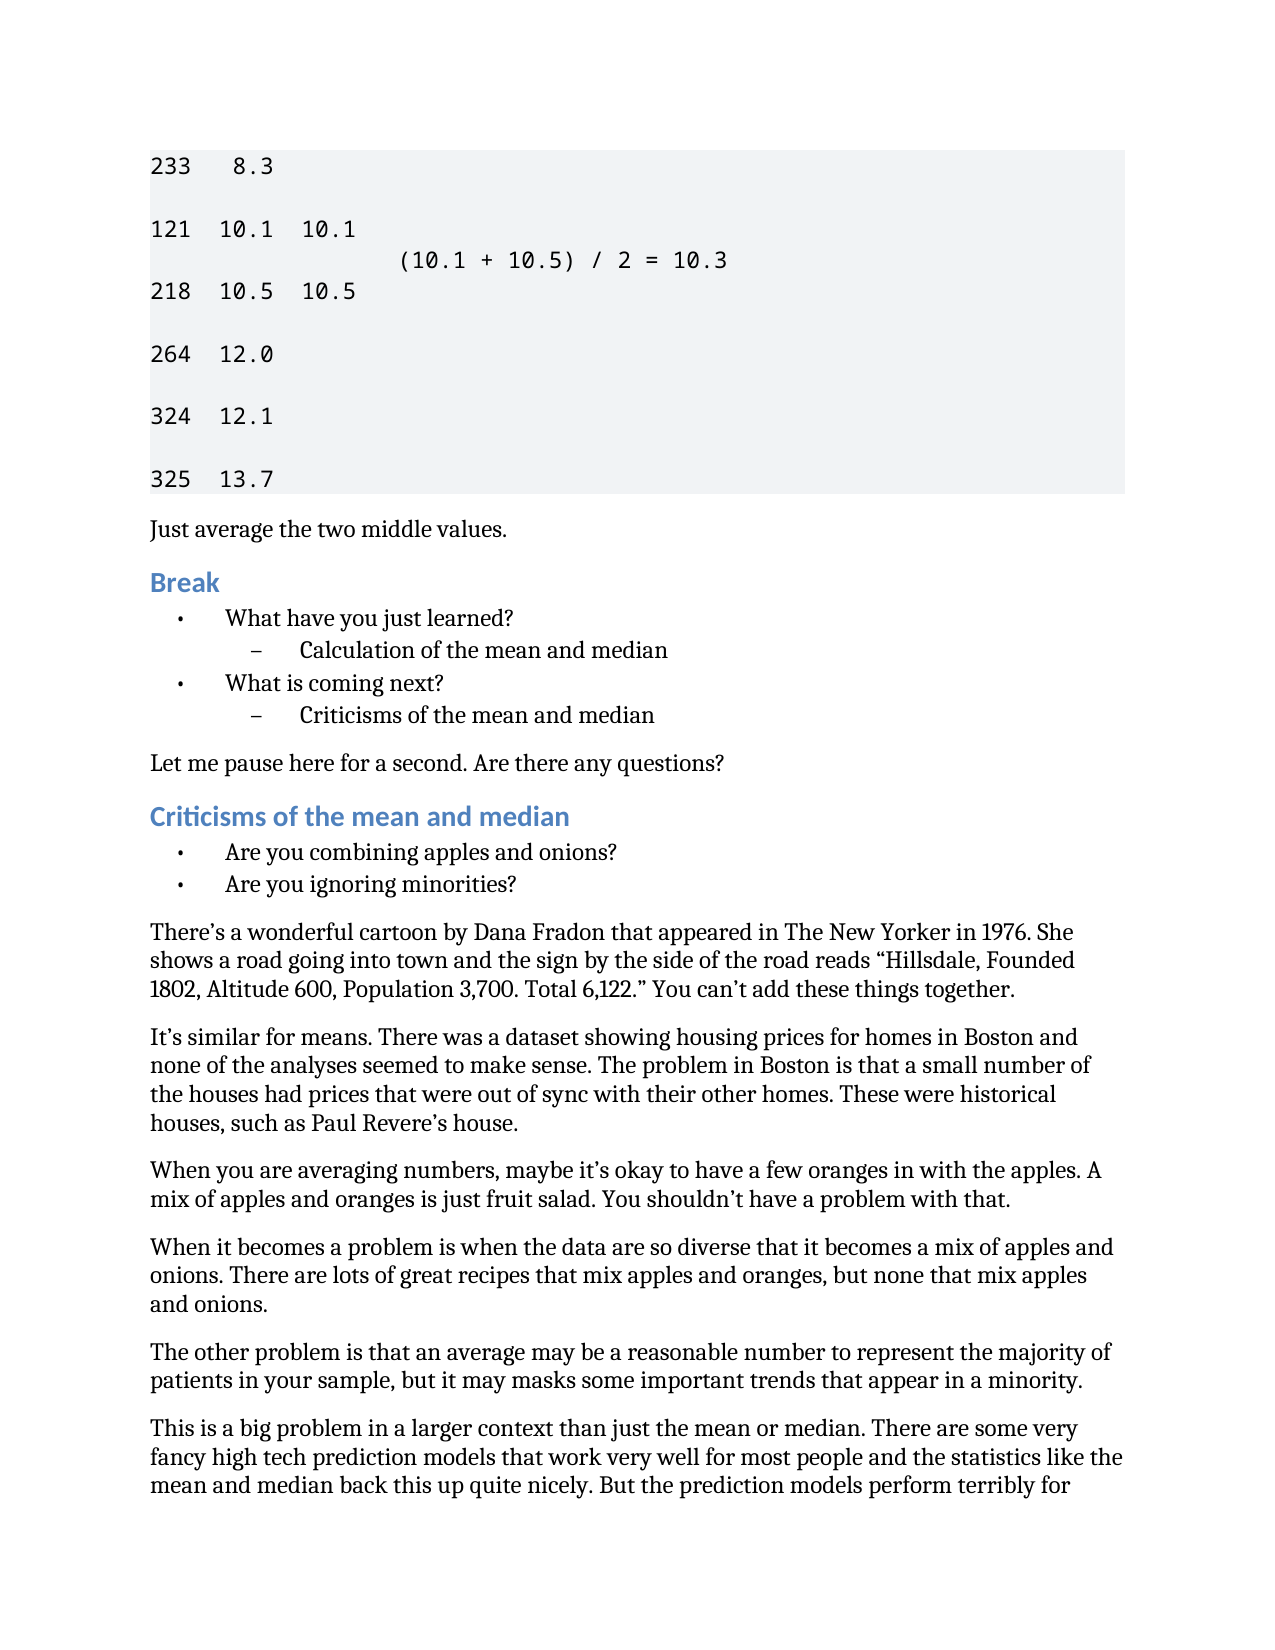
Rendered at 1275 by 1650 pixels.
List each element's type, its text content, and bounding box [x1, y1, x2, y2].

text When you are averaging numbers, maybe it’s okay to have a few oranges in with the apples. A mix of apples and oranges is just fruit salad. You shouldn’t have a problem with that. [150, 1156, 1125, 1214]
list Criticisms of the mean and median [250, 701, 1125, 730]
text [150, 1414, 1125, 1500]
subtitle Criticisms of the mean and median [150, 798, 1125, 834]
list Calculation of the mean and median [250, 636, 1125, 665]
list Are you ignoring minorities? [175, 870, 1125, 899]
text There’s a wonderful cartoon by Dana Fradon that appeared in The New Yorker in 1976. She shows a road going into town and the sign by the side of the road reads “Hillsdale, Founded 1802, Altitude 600, Population 3,700. Total 6,122.” You can’t add these things together. [150, 917, 1125, 1004]
list Are you combining apples and onions? [175, 837, 1125, 866]
text Let me pause here for a second. Are there any questions? [150, 748, 1125, 777]
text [150, 150, 1125, 494]
list What have you just learned? [175, 603, 1125, 632]
subtitle Break [150, 564, 1125, 600]
text Just average the two middle values. [150, 514, 1125, 543]
text The other problem is that an average may be a reasonable number to represent the majority of patients in your sample, but it may masks some important trends that appear in a minority. [150, 1337, 1125, 1395]
text When it becomes a problem is when the data are so diverse that it becomes a mix of apples and onions. There are lots of great recipes that mix apples and oranges, but none that mix apples and onions. [150, 1232, 1125, 1319]
list What is coming next? [175, 668, 1125, 697]
text It’s similar for means. There was a dataset showing housing prices for homes in Boston and none of the analyses seemed to make sense. The problem in Boston is that a small number of the houses had prices that were out of sync with their other homes. These were historical houses, such as Paul Revere’s house. [150, 1022, 1125, 1137]
